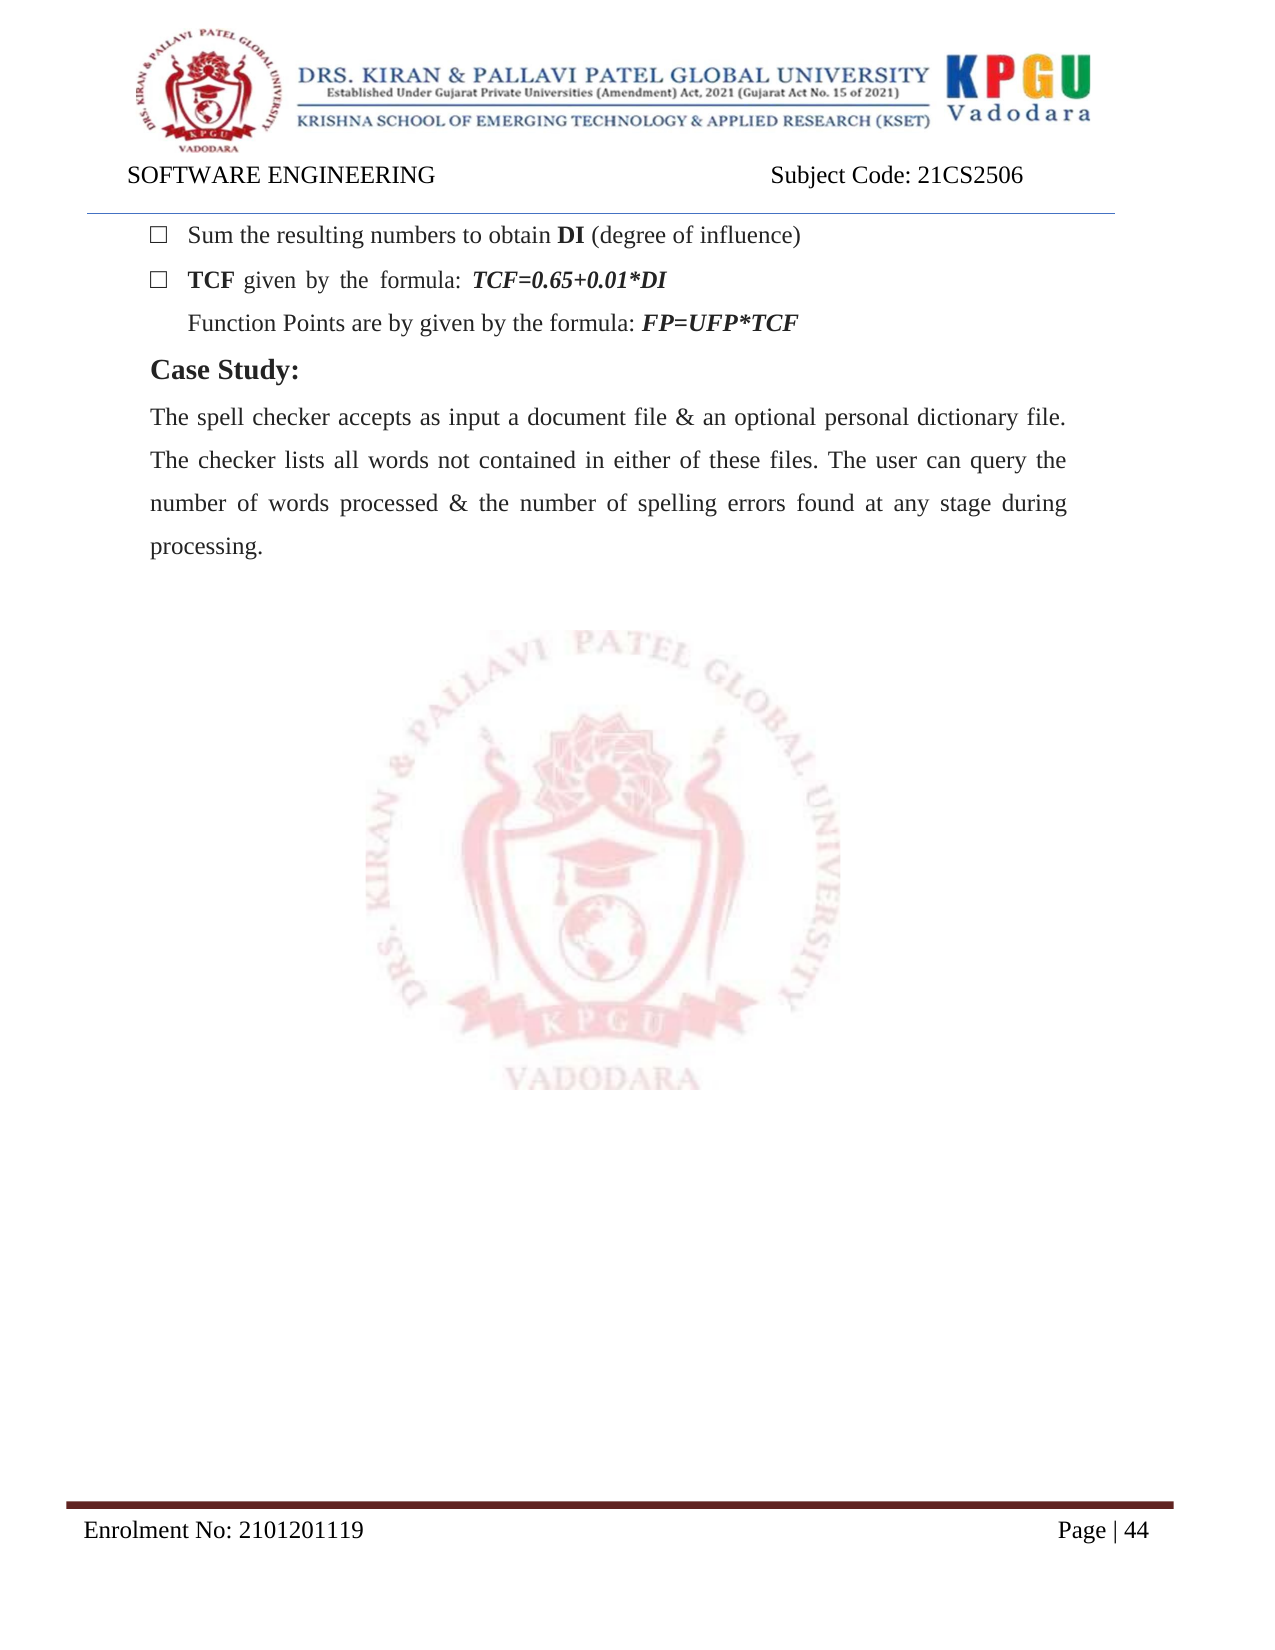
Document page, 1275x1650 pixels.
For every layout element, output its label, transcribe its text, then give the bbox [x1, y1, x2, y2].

list TCF given by the formula: TCF=0.65+0.01*DI [150, 262, 1189, 295]
text Function Points are by given by the formula: FP=UFP*TCF [187, 308, 1189, 337]
picture [135, 28, 1091, 153]
picture [365, 630, 841, 1090]
text The spell checker accepts as input a document file & an optional personal dictionary file. The checker lists all words not contained in either of these files. The user can query the number of words processed & the number of spelling errors found at any stage during processing. [150, 402, 1068, 560]
text Case Study: [150, 352, 1189, 385]
list Sum the resulting numbers to obtain DI (degree of influence) [150, 217, 1189, 249]
